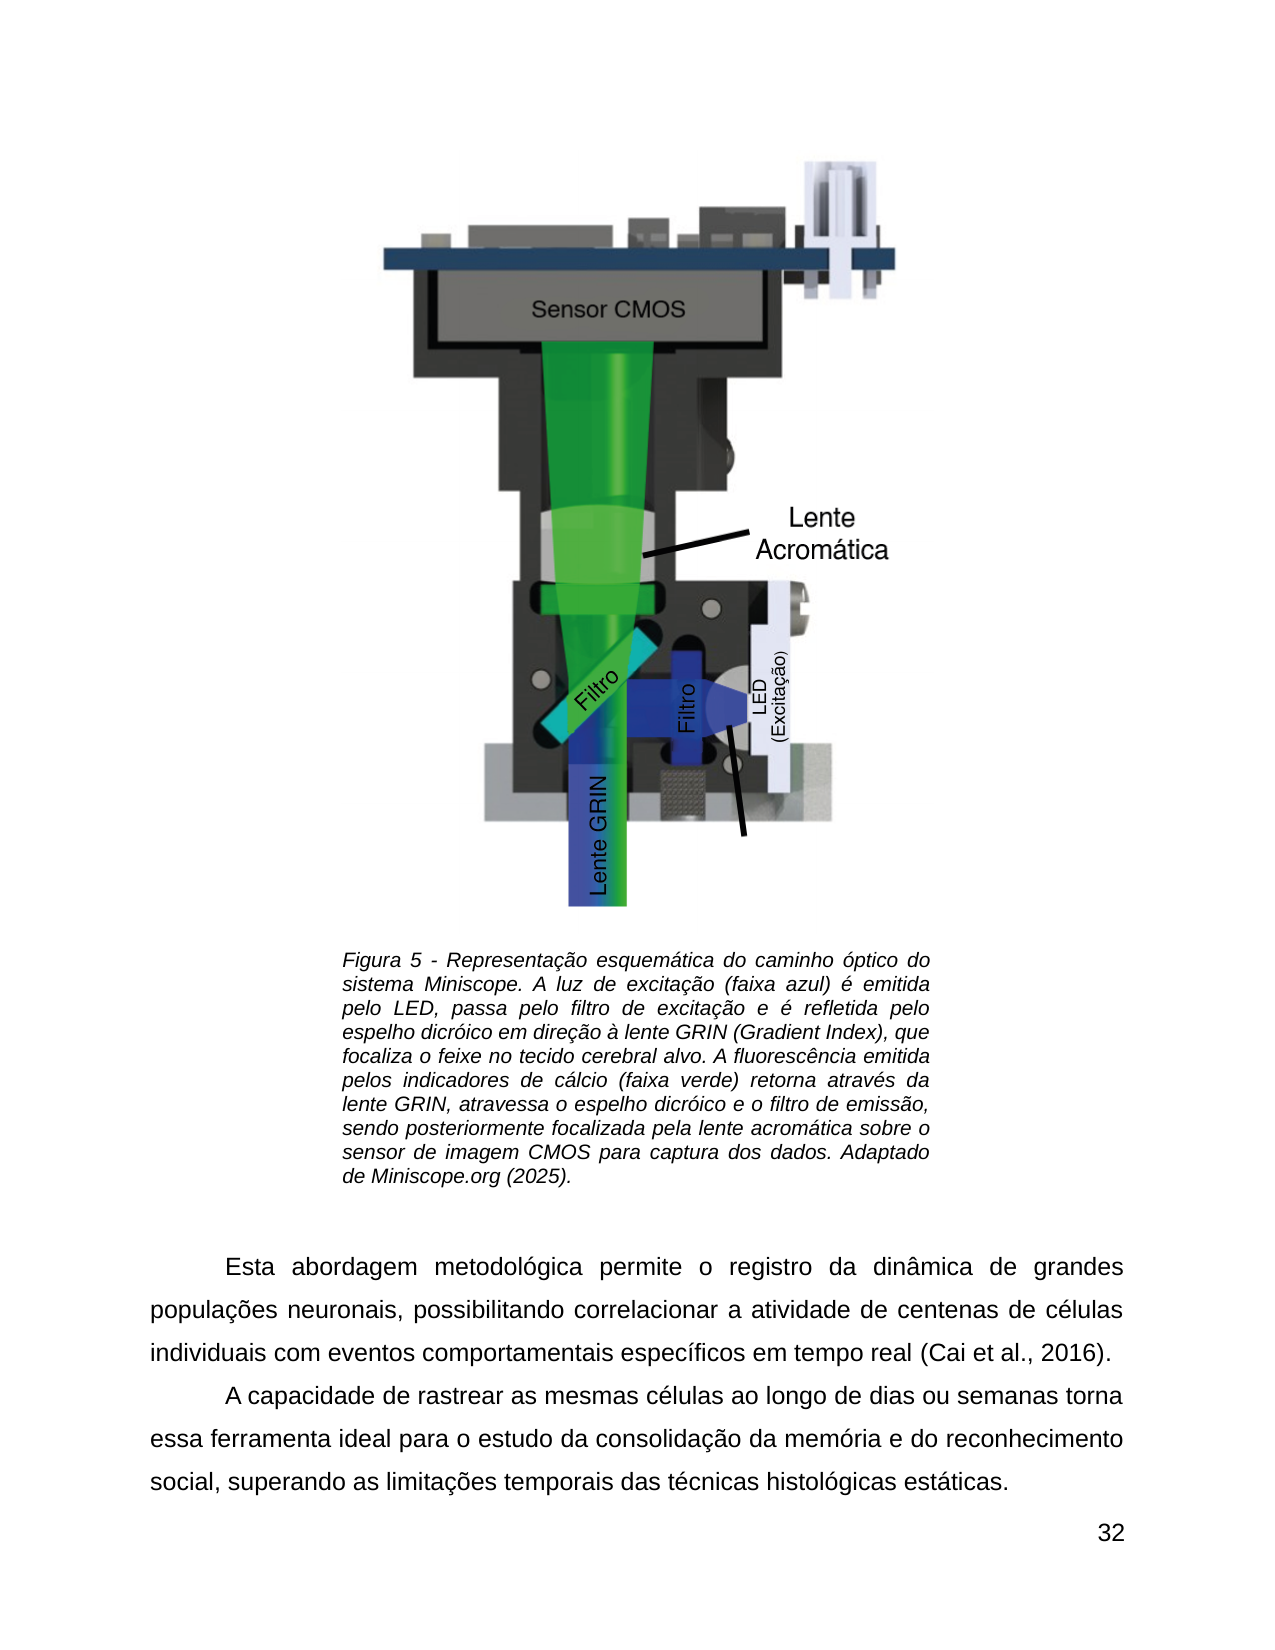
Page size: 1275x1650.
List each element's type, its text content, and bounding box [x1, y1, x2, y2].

text A capacidade de rastrear as mesmas células ao longo de dias ou semanas torna essa ferramenta ideal para o estudo da consolidação da memória e do reconhecimento social, superando as limitações temporais das técnicas histológicas estáticas. [150, 1381, 1125, 1496]
text Esta abordagem metodológica permite o registro da dinâmica de grandes populações neuronais, possibilitando correlacionar a atividade de centenas de células individuais com eventos comportamentais específicos em tempo real (Cai et al., 2016). [150, 1252, 1125, 1367]
text Figura 5 - Representação esquemática do caminho óptico do sistema Miniscope. A luz de excitação (faixa azul) é emitida pelo LED, passa pelo filtro de excitação e é refletida pelo espelho dicróico em direção à lente GRIN (Gradient Index), que focaliza o feixe no tecido cerebral alvo. A fluorescência emitida pelos indicadores de cálcio (faixa verde) retorna através da lente GRIN, atravessa o espelho dicróico e o filtro de emissão, sendo posteriormente focalizada pela lente acromática sobre o sensor de imagem CMOS para captura dos dados. Adaptado de Miniscope.org (2025). [342, 948, 933, 1188]
picture [340, 150, 935, 934]
